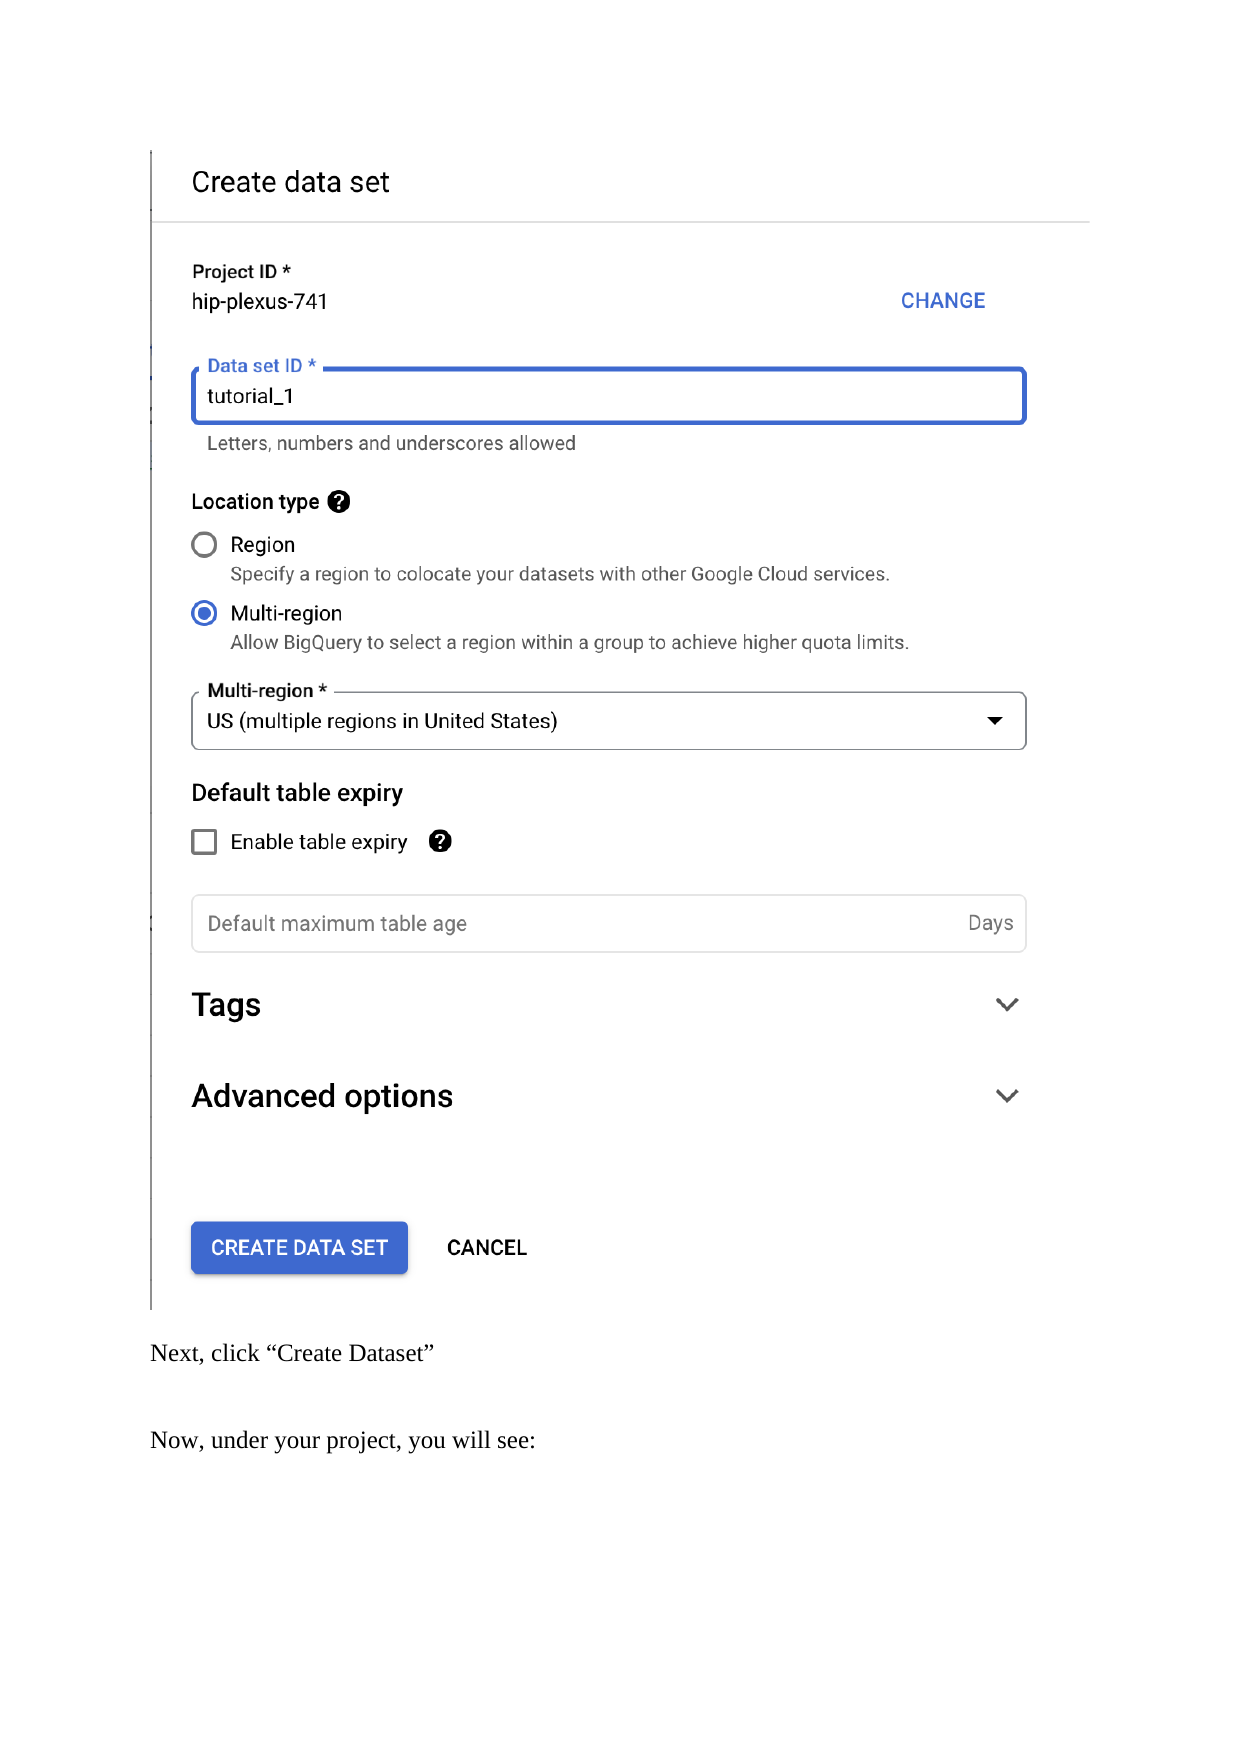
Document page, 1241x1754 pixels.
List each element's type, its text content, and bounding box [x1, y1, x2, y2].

text Next, click “Create Dataset” [150, 1338, 1090, 1367]
text Now, under your project, you will see: [150, 1425, 1090, 1453]
picture [150, 150, 1090, 1310]
